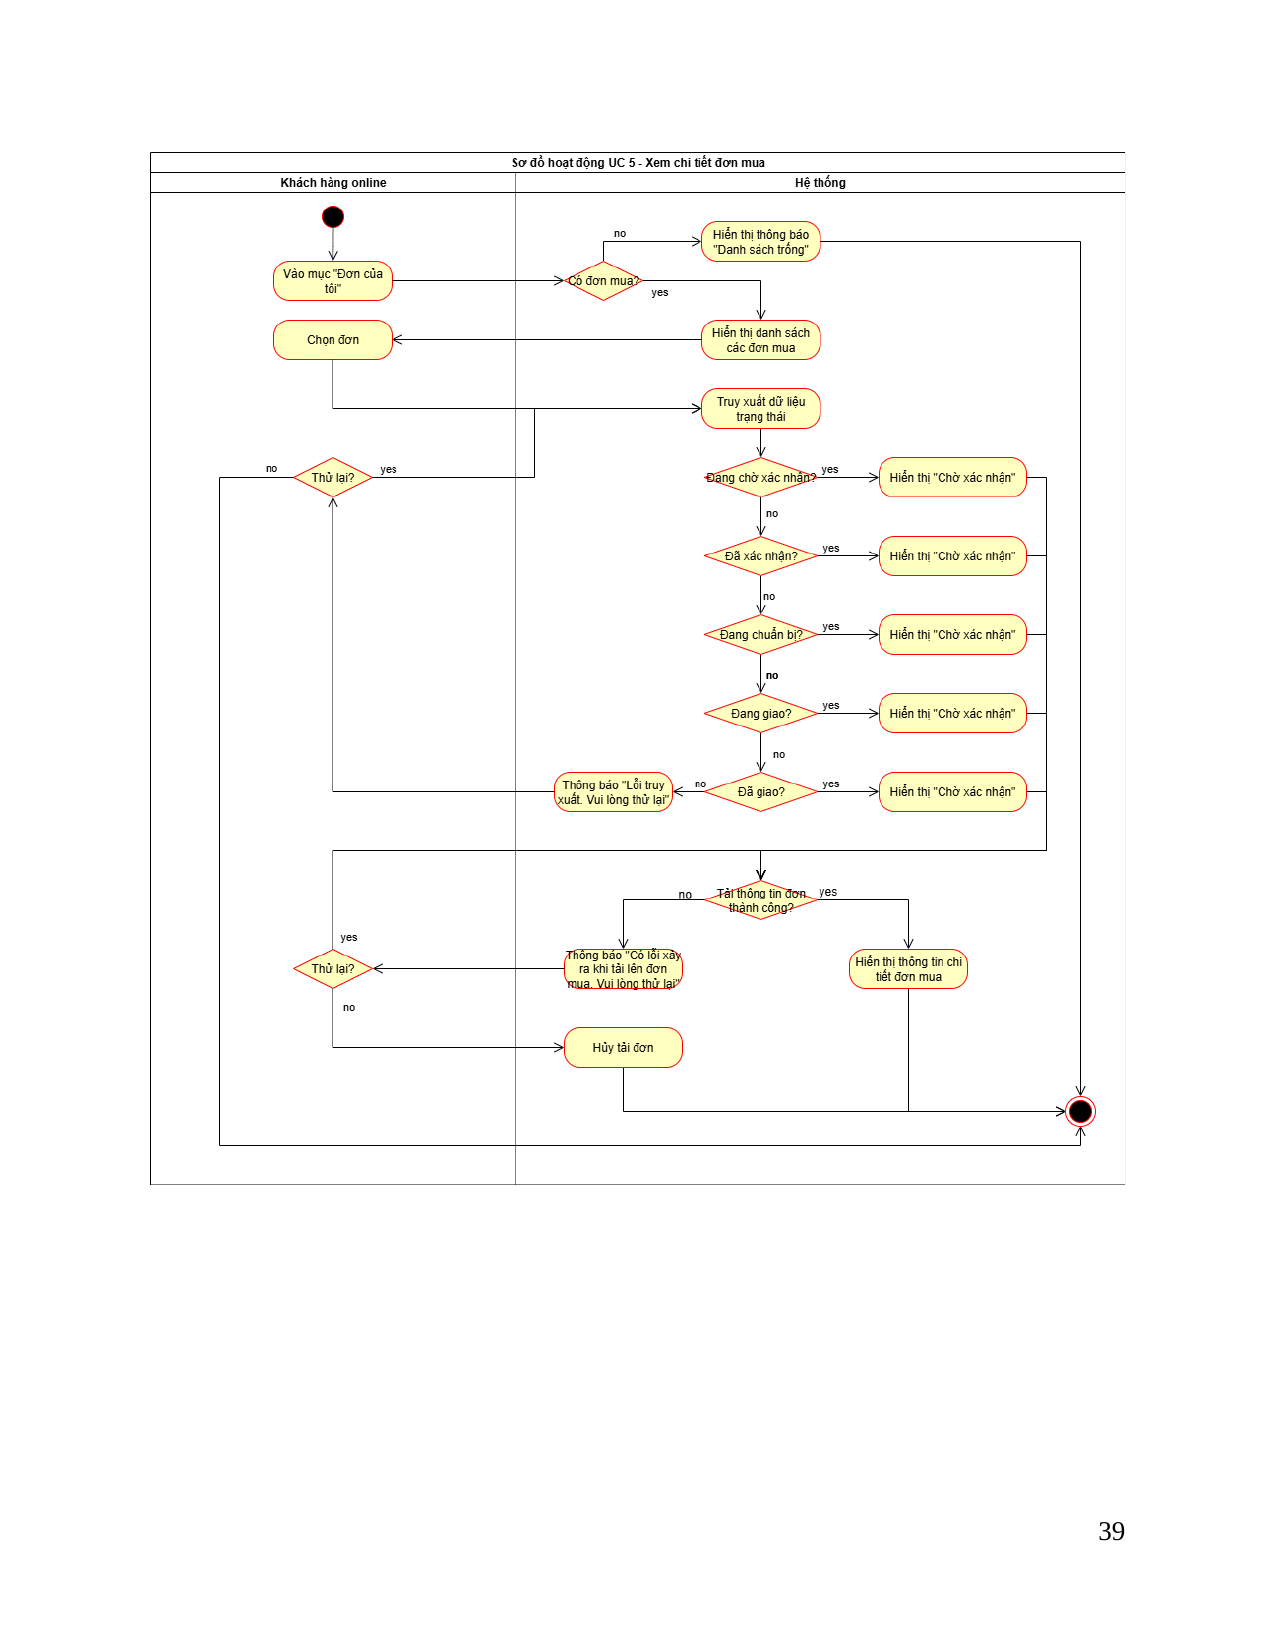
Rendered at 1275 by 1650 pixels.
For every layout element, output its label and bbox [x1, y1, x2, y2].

picture [150, 152, 1125, 1185]
